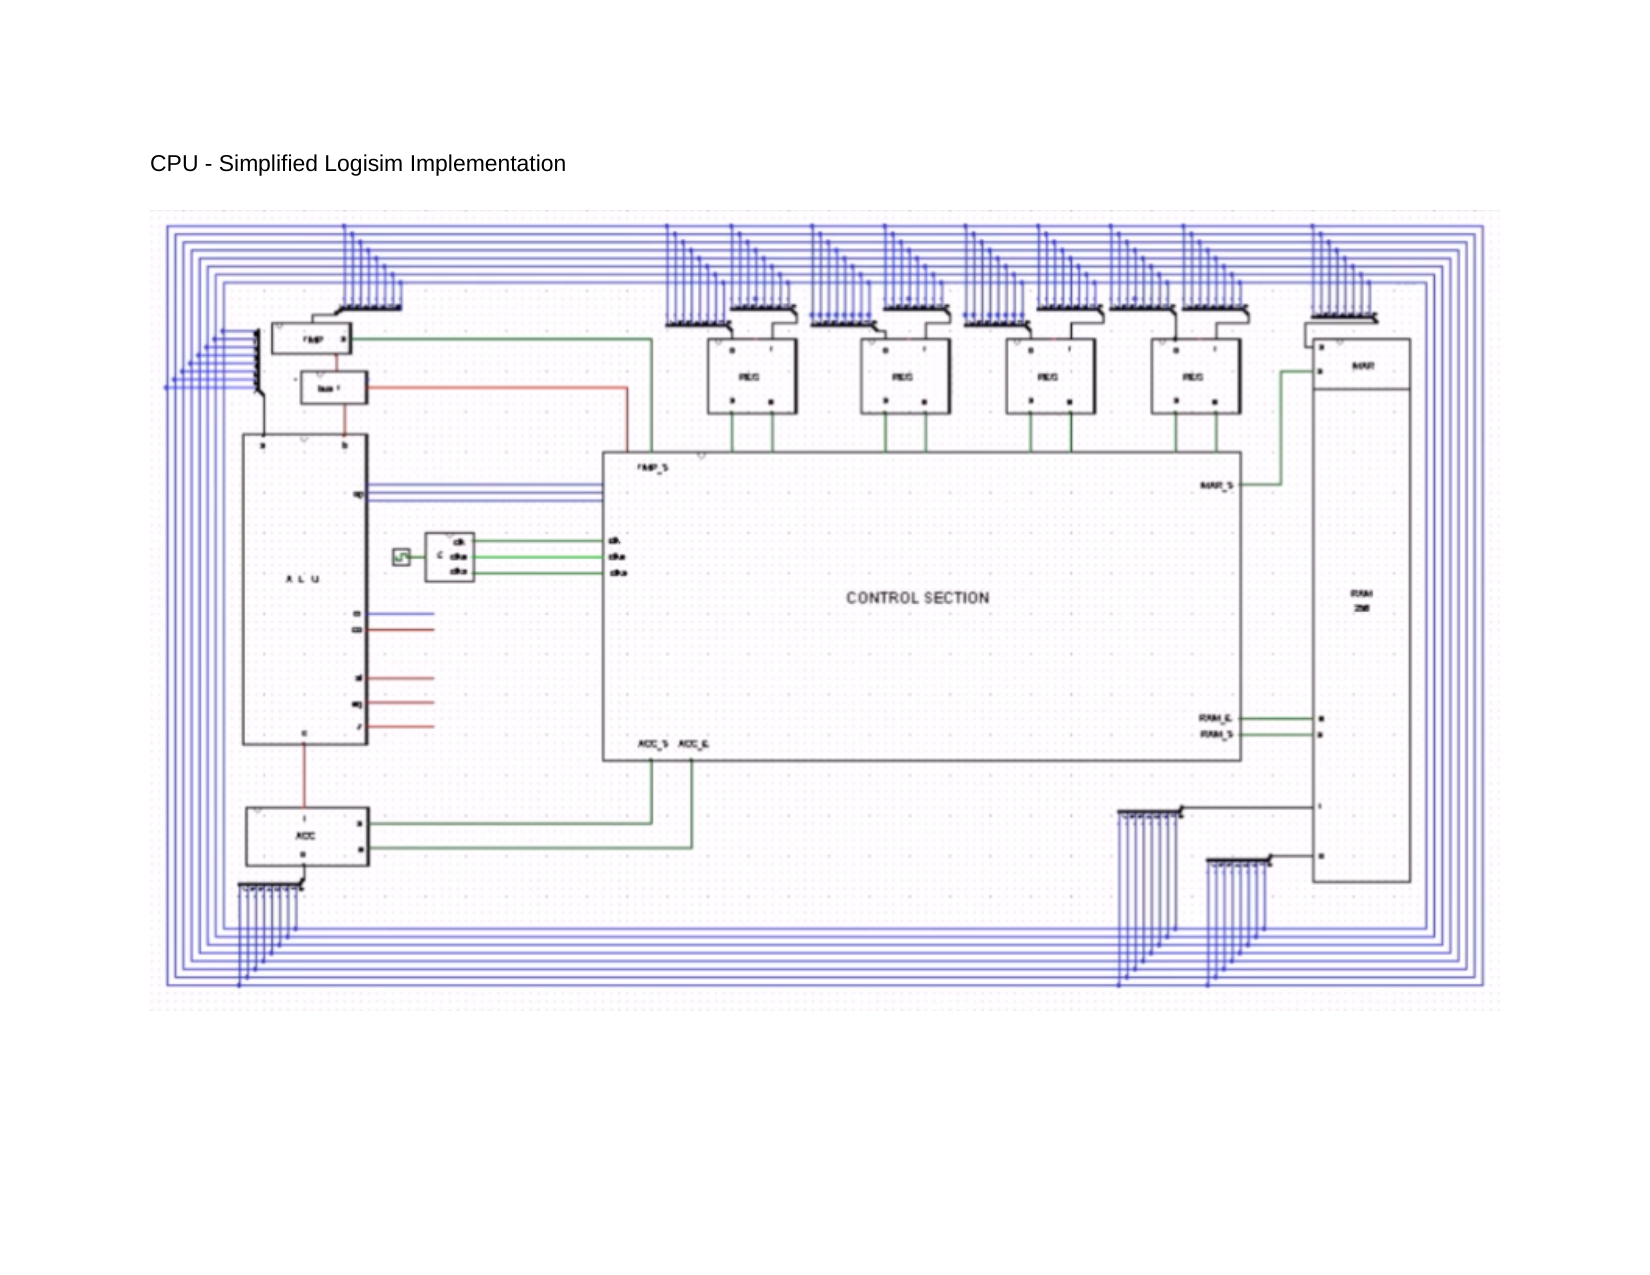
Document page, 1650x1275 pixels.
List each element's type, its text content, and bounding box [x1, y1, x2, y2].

text CPU - Simplified Logisim Implementation [150, 150, 1500, 176]
picture [150, 210, 1500, 1011]
